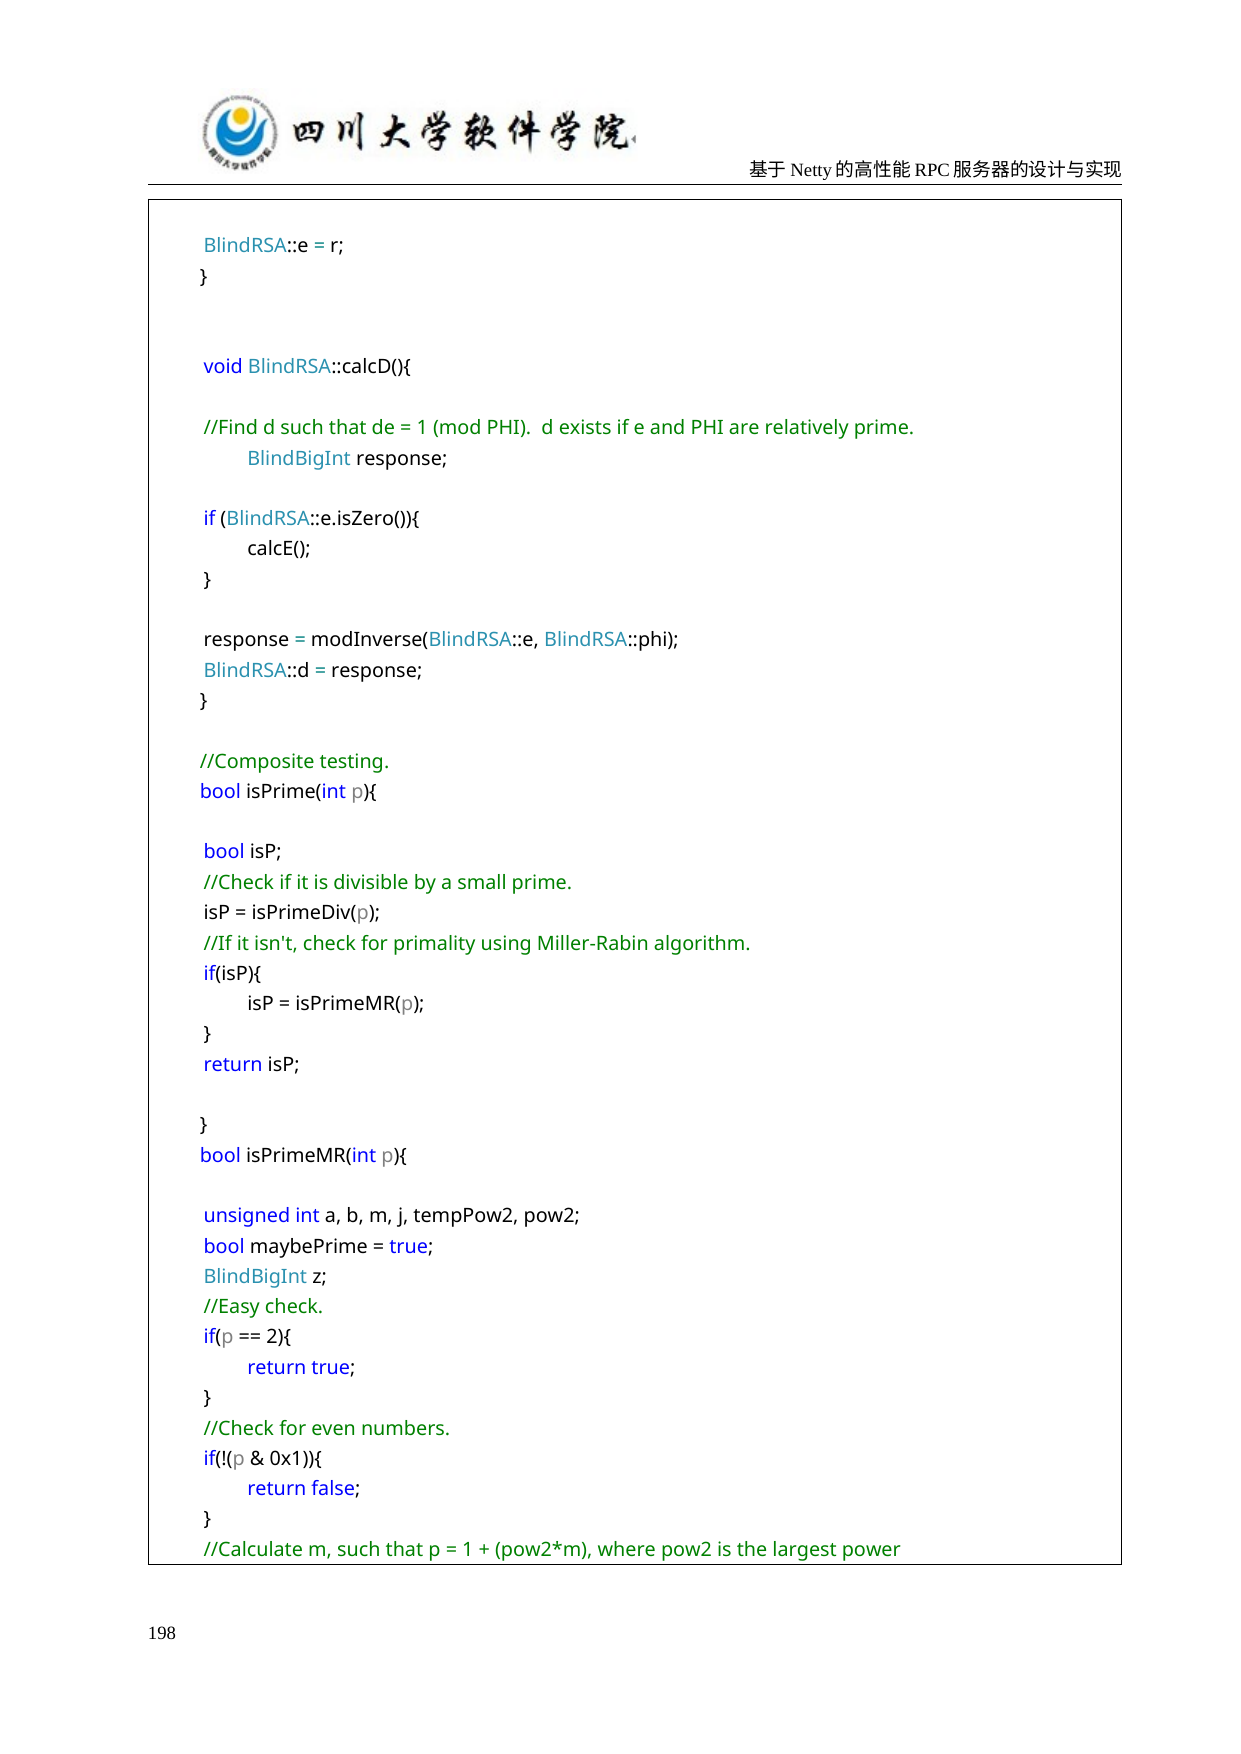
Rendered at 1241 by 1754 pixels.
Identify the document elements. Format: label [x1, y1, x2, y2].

picture [197, 88, 639, 177]
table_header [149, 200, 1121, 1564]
